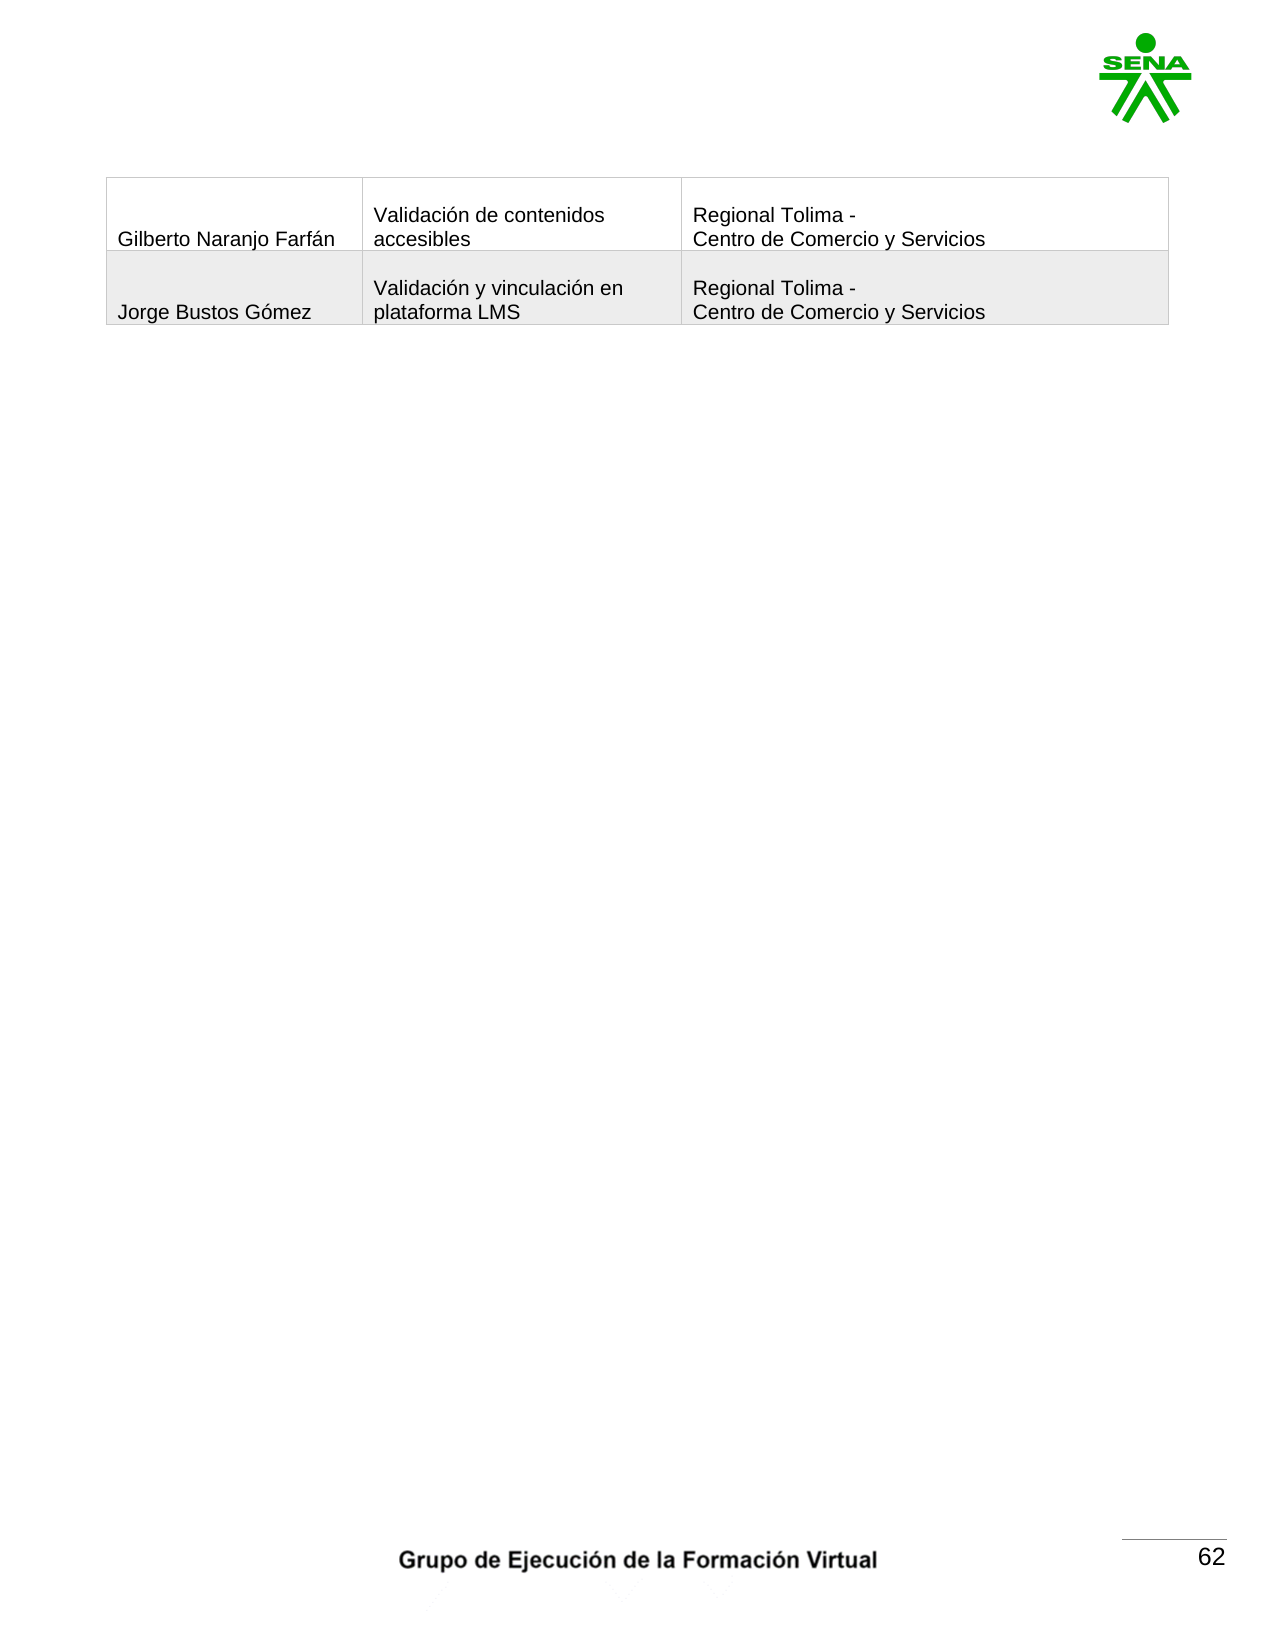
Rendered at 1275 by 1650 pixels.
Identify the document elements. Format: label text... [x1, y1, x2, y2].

table_cell Jorge Bustos Gómez [107, 251, 362, 324]
picture [1099, 33, 1192, 123]
table_cell Regional Tolima - Centro de Comercio y Servicios [682, 178, 1168, 250]
table_cell Regional Tolima - Centro de Comercio y Servicios [682, 251, 1168, 324]
table_cell Gilberto Naranjo Farfán [107, 178, 362, 250]
table_cell Validación de contenidos accesibles [363, 178, 681, 250]
table_cell Validación y vinculación en plataforma LMS [363, 251, 681, 324]
picture [0, 1500, 1275, 1611]
